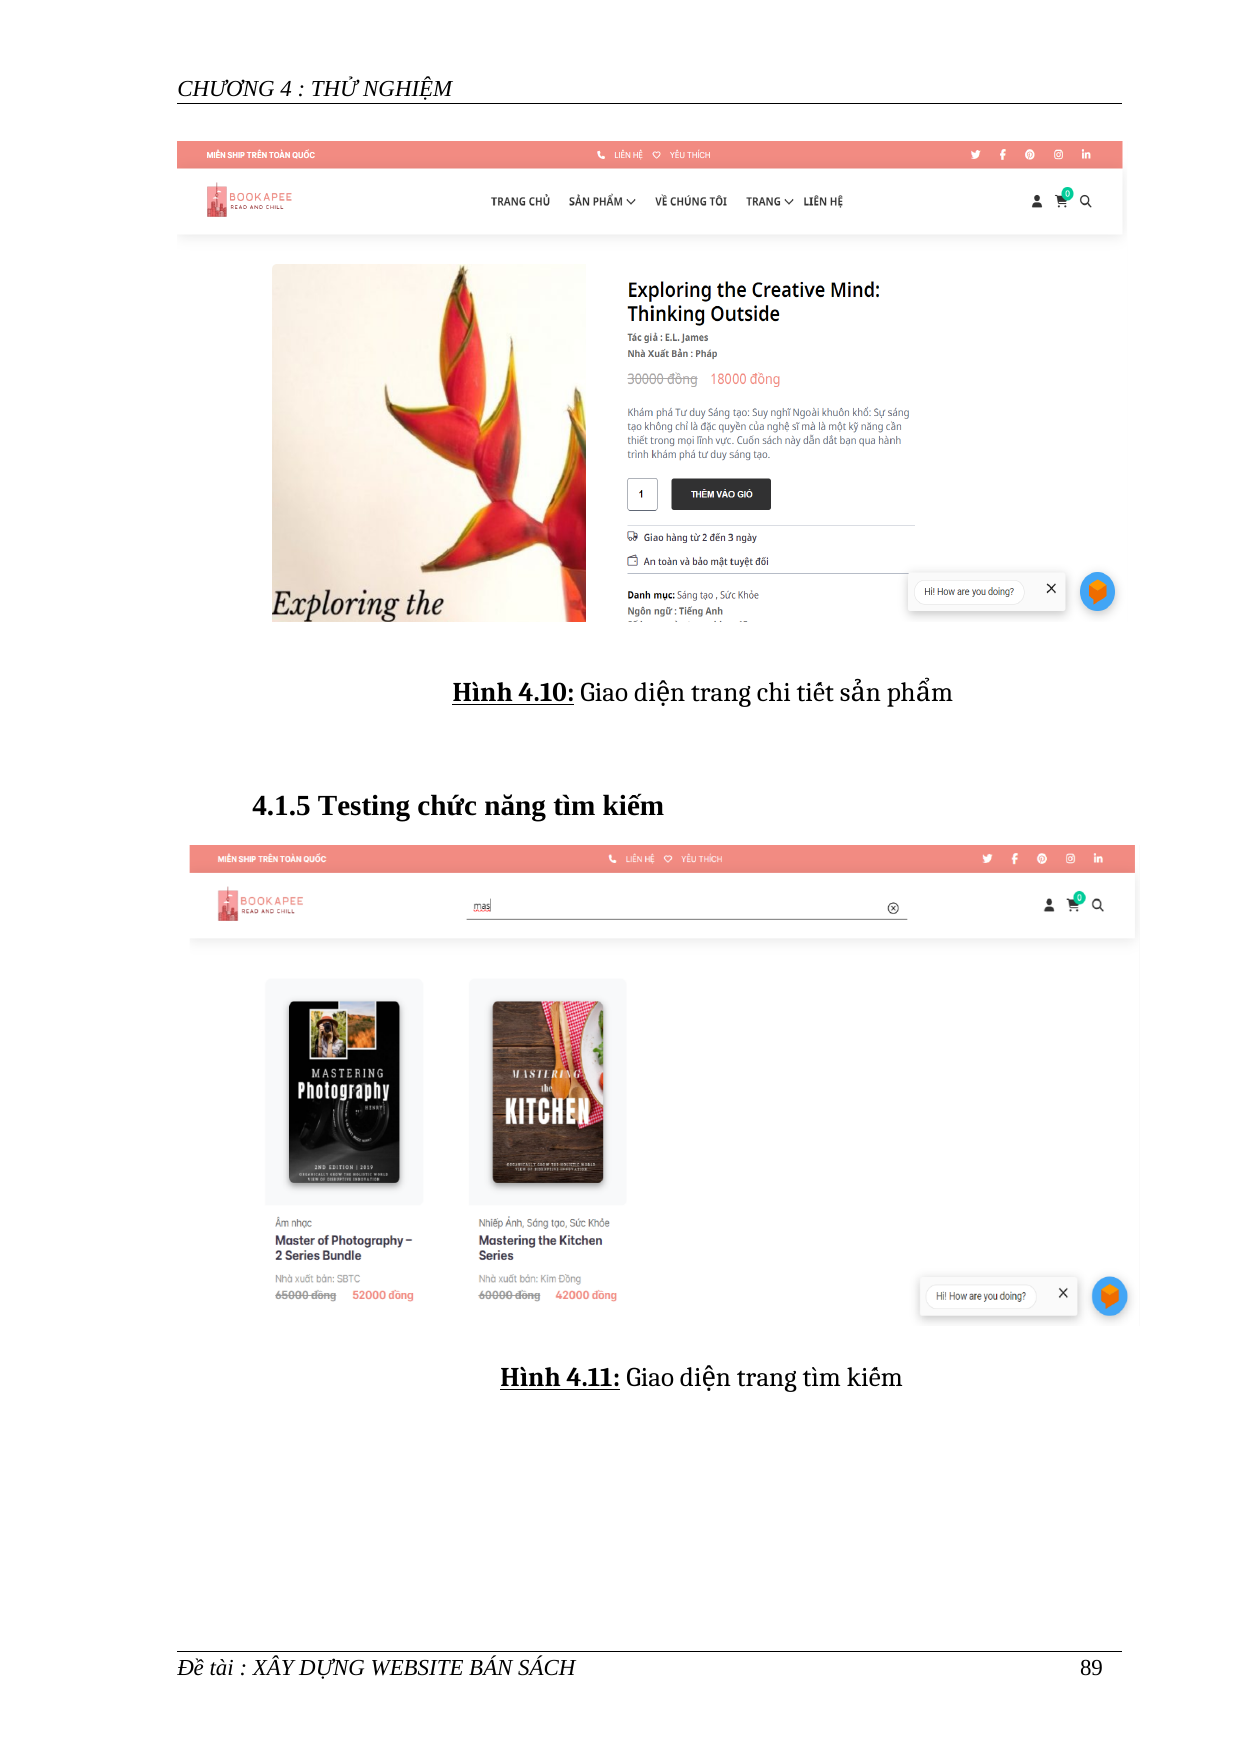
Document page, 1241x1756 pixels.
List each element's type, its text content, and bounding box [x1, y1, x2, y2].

picture [177, 141, 1128, 622]
picture [189, 842, 1140, 1326]
